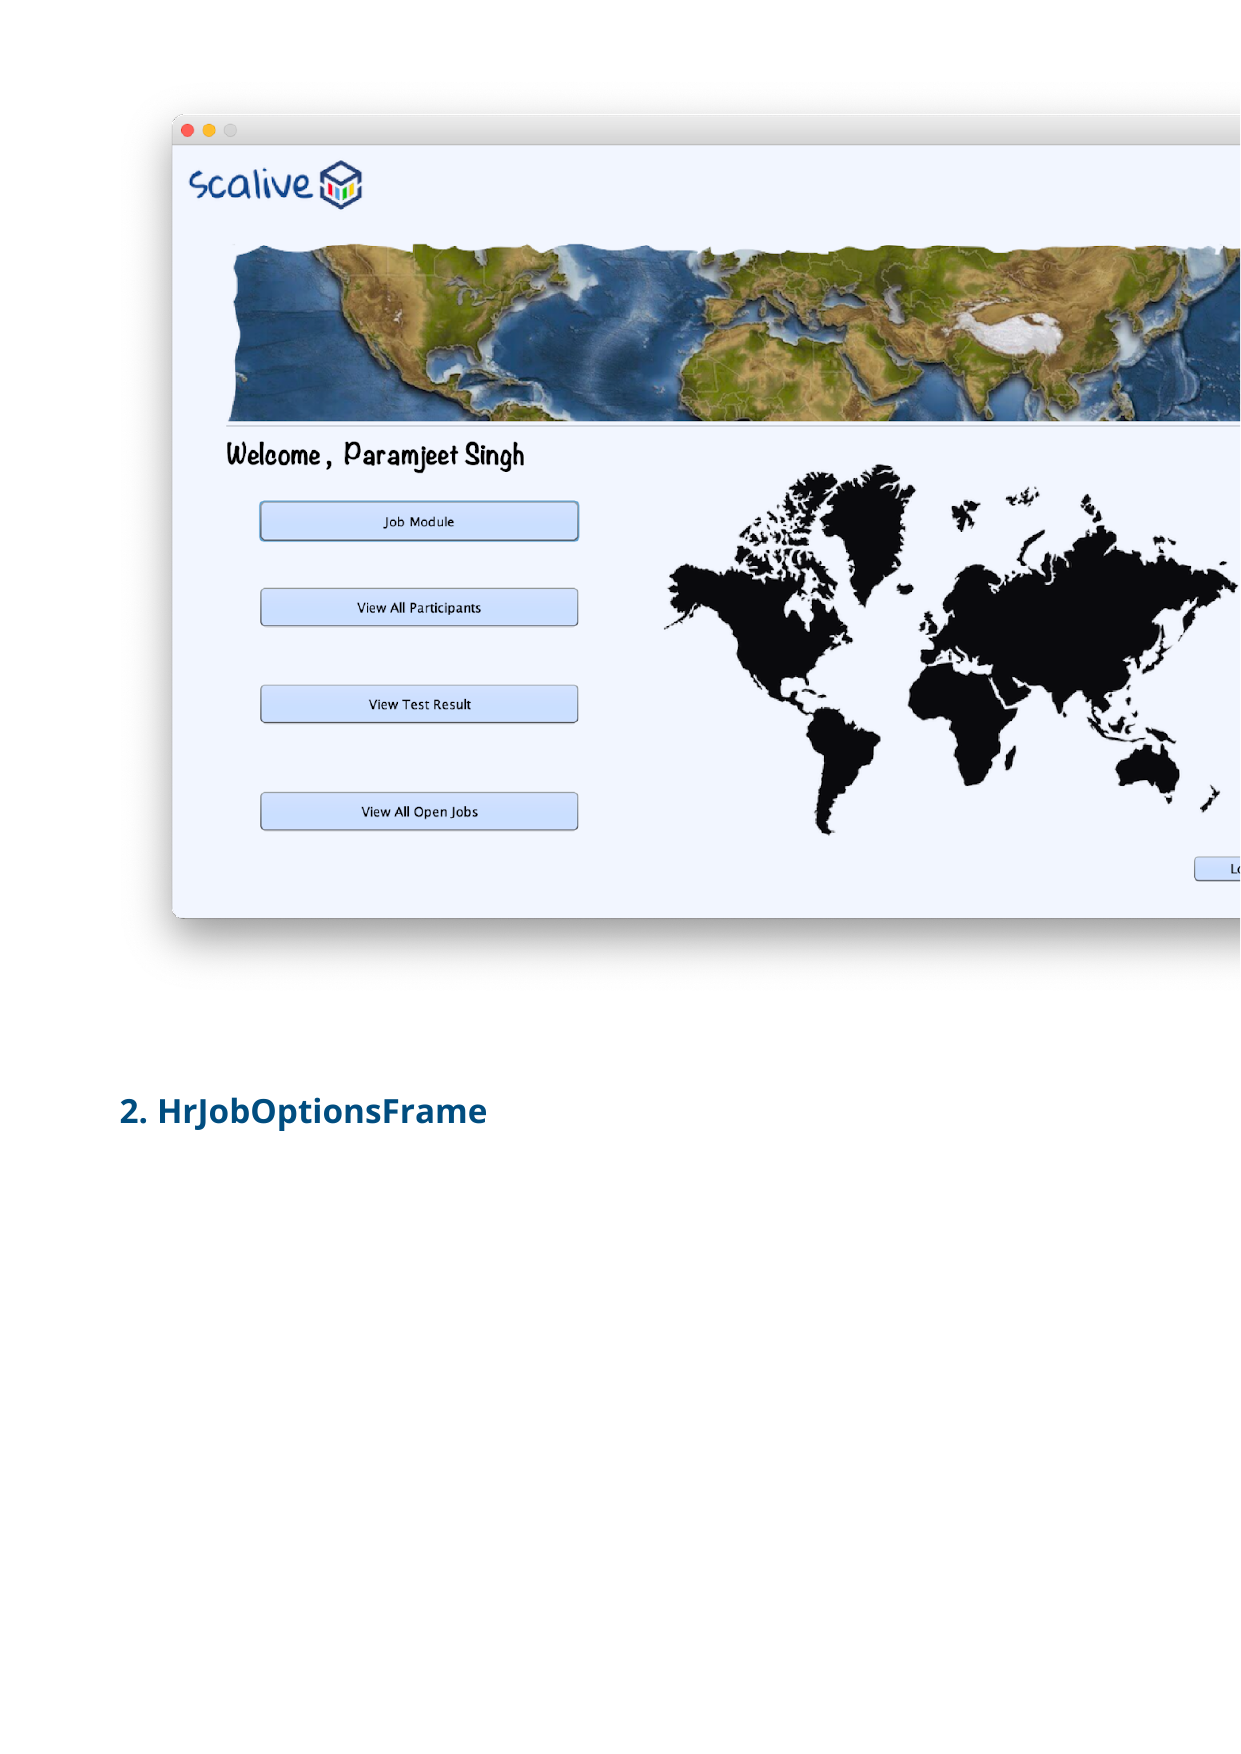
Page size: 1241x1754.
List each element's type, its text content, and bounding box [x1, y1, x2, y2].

list HrJobOptionsFrame [119, 1088, 1165, 1134]
picture [112, 75, 1241, 998]
